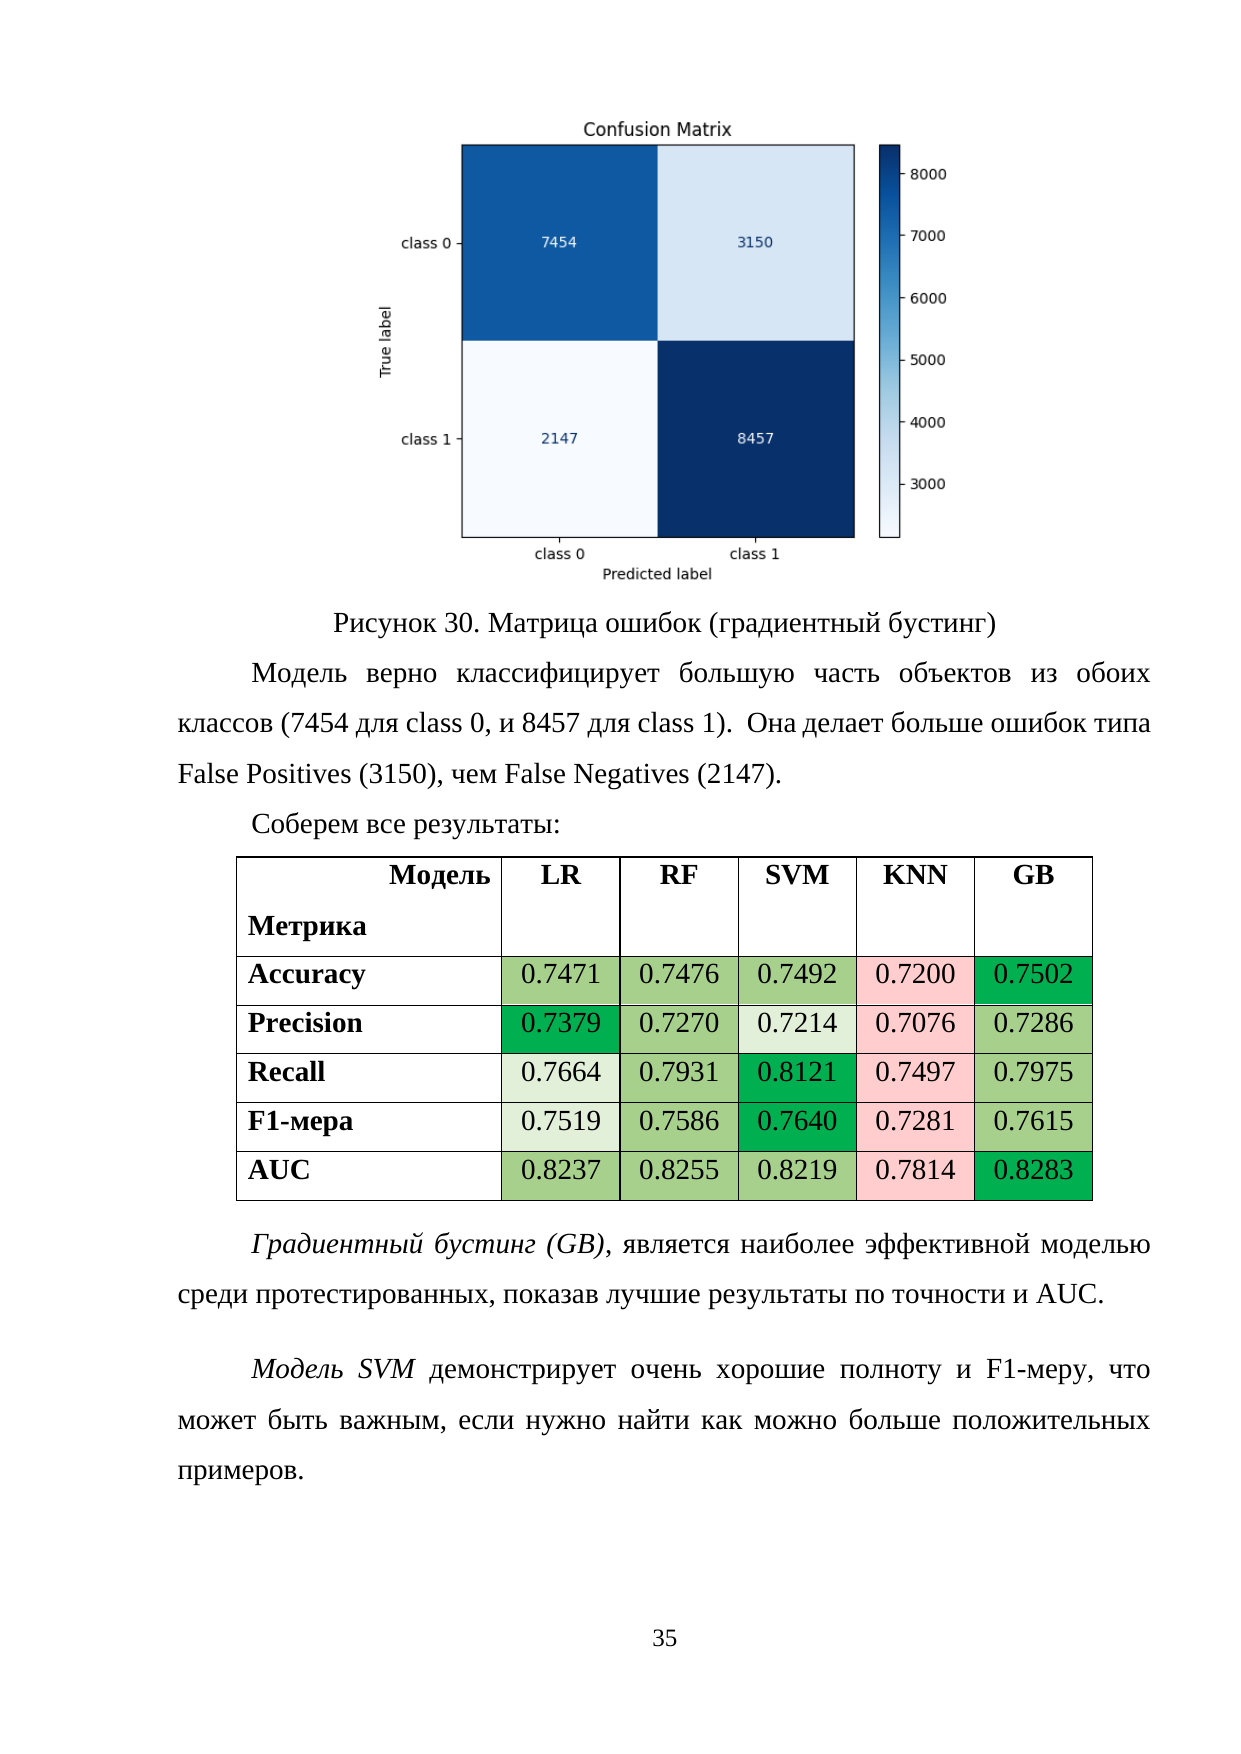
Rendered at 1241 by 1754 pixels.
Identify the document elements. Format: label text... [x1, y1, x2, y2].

table_cell F1-мера [237, 1103, 501, 1151]
table_cell 0.7502 [975, 957, 1092, 1004]
table_cell 0.7476 [621, 957, 738, 1004]
table_header GB [975, 858, 1092, 956]
table_cell 0.7586 [621, 1103, 738, 1151]
table_cell 0.7200 [857, 957, 974, 1004]
table_cell Recall [237, 1054, 501, 1102]
table_cell 0.7931 [621, 1054, 738, 1102]
table_cell 0.7492 [739, 957, 856, 1004]
table_cell 0.7497 [857, 1054, 974, 1102]
table_header RF [621, 858, 738, 956]
text Градиентный бустинг (GB), является наиболее эффективной моделью среди протестированных, показав лучшие результаты по точности и AUC. [177, 1226, 1152, 1310]
table_cell 0.8283 [975, 1152, 1092, 1200]
table_cell 0.7519 [502, 1103, 619, 1151]
table_cell 0.7076 [857, 1006, 974, 1053]
table_cell 0.7814 [857, 1152, 974, 1200]
table_cell 0.7286 [975, 1006, 1092, 1053]
table_header KNN [857, 858, 974, 956]
table_cell 0.8237 [502, 1152, 619, 1200]
text Модель SVM демонстрирует очень хорошие полноту и F1-меру, что может быть важным, если нужно найти как можно больше положительных примеров. [177, 1352, 1152, 1486]
table_cell 0.7379 [502, 1006, 619, 1053]
text Модель верно классифицирует большую часть объектов из обоих классов (7454 для class 0, и 8457 для class 1). Она делает больше ошибок типа False Positives (3150), чем False Negatives (2147). [177, 655, 1152, 789]
table_header Модель Метрика [237, 858, 501, 956]
table_cell 0.7640 [739, 1103, 856, 1151]
table_cell 0.7270 [621, 1006, 738, 1053]
picture [363, 118, 966, 591]
table_cell 0.7975 [975, 1054, 1092, 1102]
table_cell 0.7471 [502, 957, 619, 1004]
table_cell 0.7281 [857, 1103, 974, 1151]
table_cell AUC [237, 1152, 501, 1200]
table_cell 0.7664 [502, 1054, 619, 1102]
table_cell 0.8121 [739, 1054, 856, 1102]
text Соберем все результаты: [177, 806, 1152, 840]
table_cell 0.7615 [975, 1103, 1092, 1151]
table_cell 0.8255 [621, 1152, 738, 1200]
table_cell Accuracy [237, 957, 501, 1004]
table_cell 0.8219 [739, 1152, 856, 1200]
text Рисунок 30. Матрица ошибок (градиентный бустинг) [177, 605, 1152, 638]
table_cell Precision [237, 1006, 501, 1053]
table_header SVM [739, 858, 856, 956]
table_header LR [502, 858, 619, 956]
table_cell 0.7214 [739, 1006, 856, 1053]
